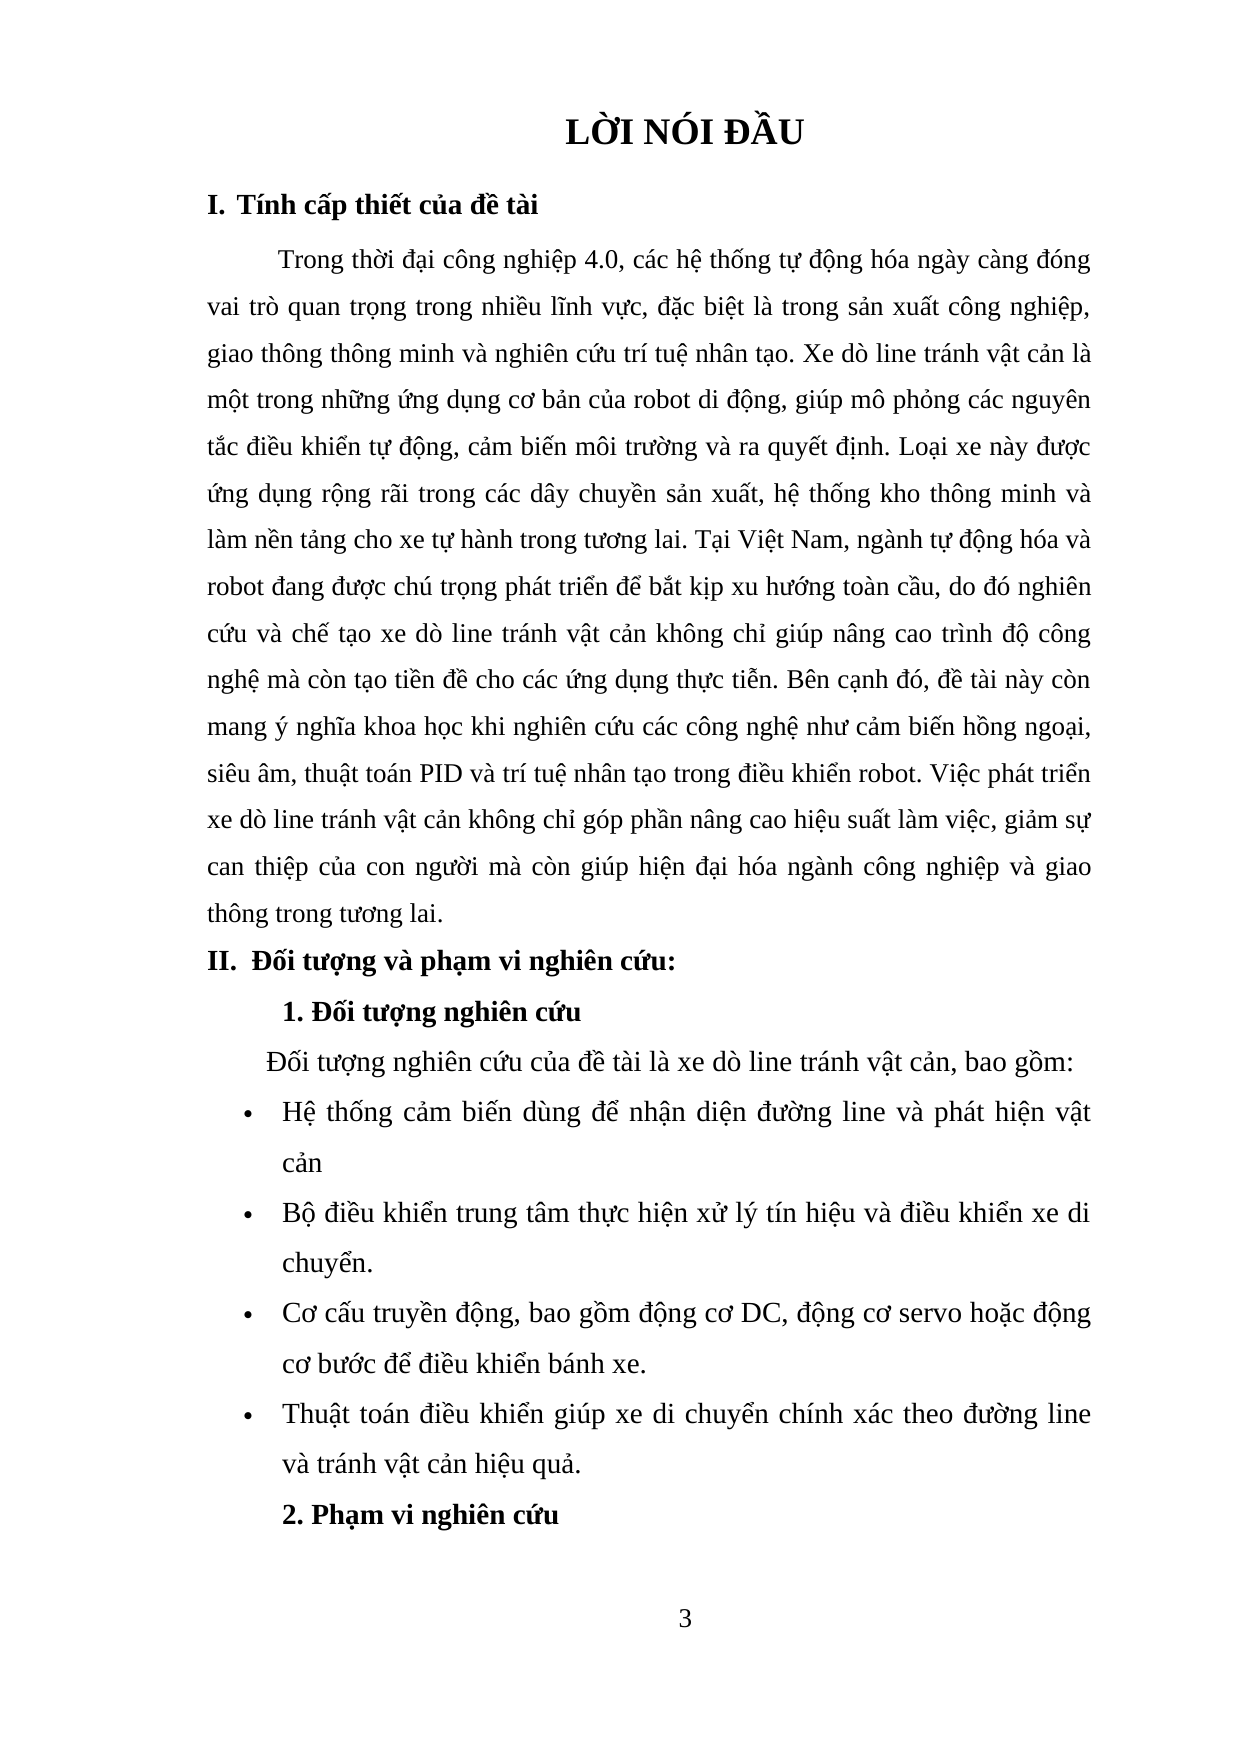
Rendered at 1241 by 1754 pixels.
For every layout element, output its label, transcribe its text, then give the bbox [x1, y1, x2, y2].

list Bộ điều khiển trung tâm thực hiện xử lý tín hiệu và điều khiển xe di chuyển. [244, 1195, 1092, 1279]
text 2. Phạm vi nghiên cứu [282, 1497, 1092, 1530]
text Đối tượng nghiên cứu của đề tài là xe dò line tránh vật cản, bao gồm: [236, 1044, 1092, 1078]
list Đối tượng và phạm vi nghiên cứu: [207, 943, 1092, 977]
list Cơ cấu truyền động, bao gồm động cơ DC, động cơ servo hoặc động cơ bước để điều khiển bánh xe. [244, 1296, 1092, 1379]
list Thuật toán điều khiển giúp xe di chuyển chính xác theo đường line và tránh vật cản hiệu quả. [244, 1396, 1092, 1480]
text Trong thời đại công nghiệp 4.0, các hệ thống tự động hóa ngày càng đóng vai trò quan trọng trong nhiều lĩnh vực, đặc biệt là trong sản xuất công nghiệp, giao thông thông minh và nghiên cứu trí tuệ nhân tạo. Xe dò line tránh vật cản là một trong những ứng dụng cơ bản của robot di động, giúp mô phỏng các nguyên tắc điều khiển tự động, cảm biến môi trường và ra quyết định. Loại xe này được ứng dụng rộng rãi trong các dây chuyền sản xuất, hệ thống kho thông minh và làm nền tảng cho xe tự hành trong tương lai. Tại Việt Nam, ngành tự động hóa và robot đang được chú trọng phát triển để bắt kịp xu hướng toàn cầu, do đó nghiên cứu và chế tạo xe dò line tránh vật cản không chỉ giúp nâng cao trình độ công nghệ mà còn tạo tiền đề cho các ứng dụng thực tiễn. Bên cạnh đó, đề tài này còn mang ý nghĩa khoa học khi nghiên cứu các công nghệ như cảm biến hồng ngoại, siêu âm, thuật toán PID và trí tuệ nhân tạo trong điều khiển robot. Việc phát triển xe dò line tránh vật cản không chỉ góp phần nâng cao hiệu suất làm việc, giảm sự can thiệp của con người mà còn giúp hiện đại hóa ngành công nghiệp và giao thông trong tương lai. [207, 243, 1092, 928]
text LỜI NÓI ĐẦU [207, 110, 1092, 153]
list Hệ thống cảm biến dùng để nhận diện đường line và phát hiện vật cản [244, 1094, 1092, 1178]
text 1. Đối tượng nghiên cứu [282, 994, 1092, 1027]
list Tính cấp thiết của đề tài [207, 187, 1092, 220]
